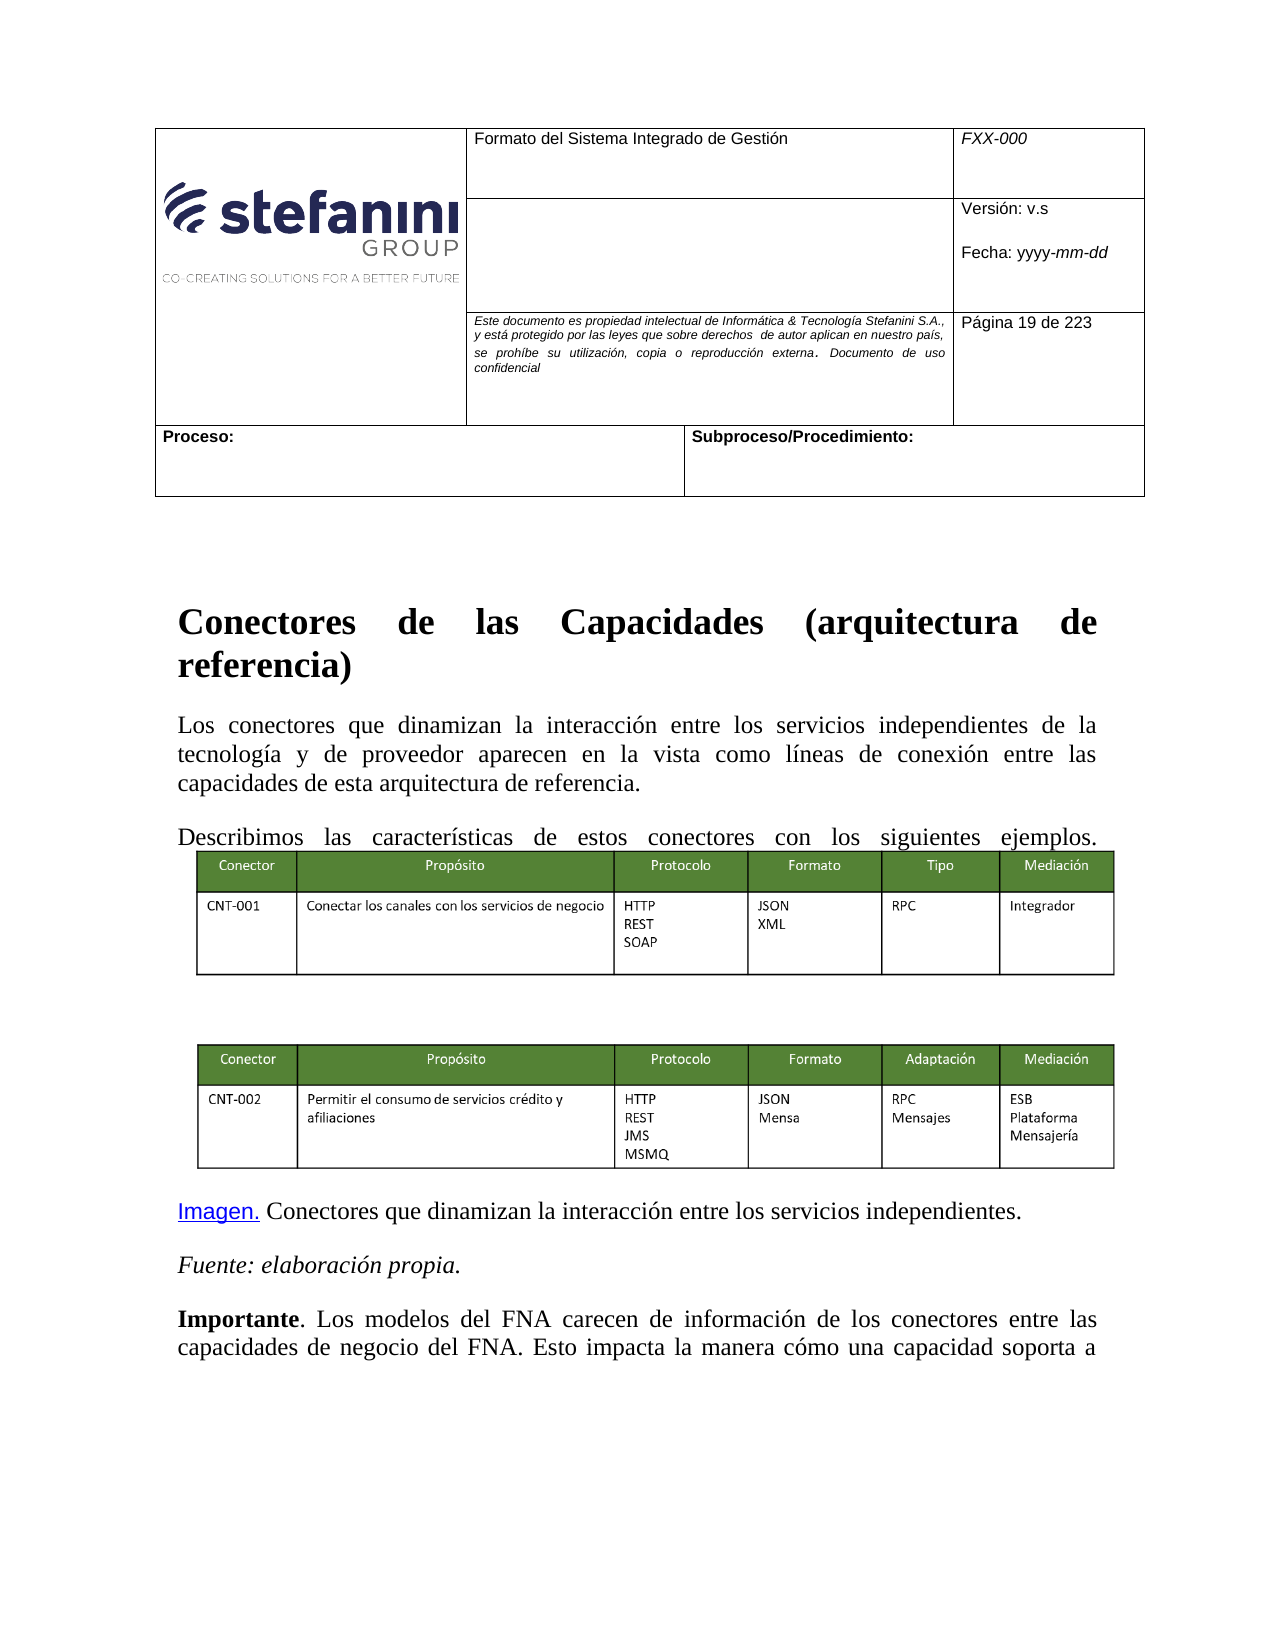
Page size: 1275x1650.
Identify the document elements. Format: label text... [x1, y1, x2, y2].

subtitle Conectores de las Capacidades (arquitectura de referencia) [177, 599, 1098, 686]
picture [196, 850, 1115, 1172]
text Importante. Los modelos del FNA carecen de información de los conectores entre las capacidades de negocio del FNA. Esto impacta la manera cómo una capacidad soporta a otra, a la vez que dificulta controlar las tecnologías y estándares involucradas en tales conexiones. [177, 1304, 1098, 1361]
text Fuente: elaboración propia. [177, 1250, 1098, 1279]
text Los conectores que dinamizan la interacción entre los servicios independientes de la tecnología y de proveedor aparecen en la vista como líneas de conexión entre las capacidades de esta arquitectura de referencia. [177, 711, 1098, 797]
picture [162, 182, 460, 286]
text Imagen. Conectores que dinamizan la interacción entre los servicios independientes. [177, 1196, 1098, 1225]
